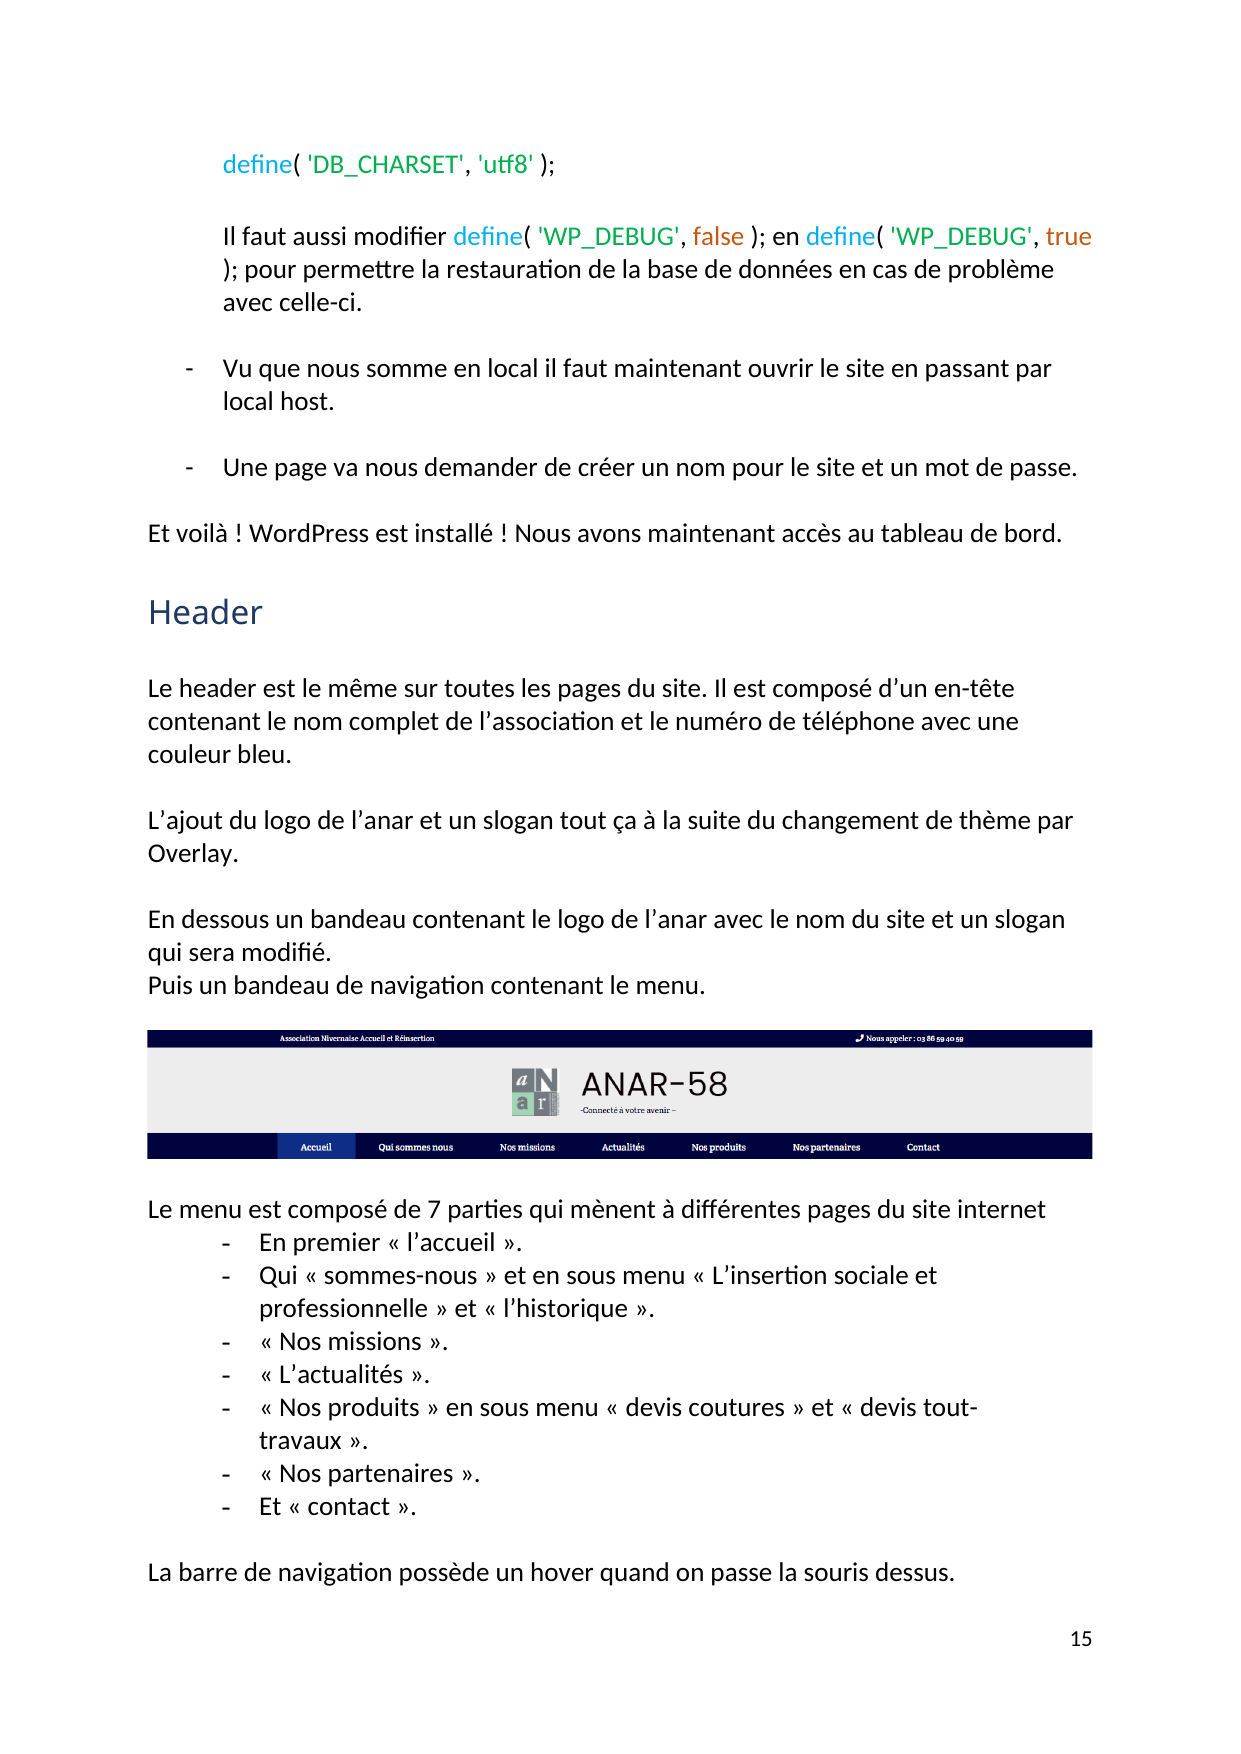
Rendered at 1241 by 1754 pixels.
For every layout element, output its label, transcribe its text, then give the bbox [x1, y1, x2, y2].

list « Nos missions ». [221, 1324, 1092, 1357]
list Il faut aussi modifier define( 'WP_DEBUG', false ); en define( 'WP_DEBUG', true ); pour permettre la restauration de la base de données en cas de problème avec celle-ci. [223, 219, 1092, 318]
text Puis un bandeau de navigation contenant le menu. [148, 968, 1092, 1001]
list define( 'DB_CHARSET', 'utf8' ); [223, 148, 1092, 181]
list « Nos partenaires ». [221, 1456, 1092, 1489]
list « L’actualités ». [221, 1357, 1092, 1390]
text Le menu est composé de 7 parties qui mènent à différentes pages du site internet [148, 1192, 1092, 1225]
list « Nos produits » en sous menu « devis coutures » et « devis tout- travaux ». [221, 1390, 1092, 1456]
picture [147, 1030, 1093, 1159]
list Et « contact ». [221, 1489, 1092, 1522]
subtitle Header [148, 589, 1092, 634]
list Une page va nous demander de créer un nom pour le site et un mot de passe. [185, 450, 1092, 483]
text Et voilà ! WordPress est installé ! Nous avons maintenant accès au tableau de bord. [148, 516, 1092, 549]
list Qui « sommes-nous » et en sous menu « L’insertion sociale et professionnelle » et « l’historique ». [221, 1258, 1092, 1324]
list Vu que nous somme en local il faut maintenant ouvrir le site en passant par local host. [185, 351, 1092, 417]
text La barre de navigation possède un hover quand on passe la souris dessus. [148, 1555, 1092, 1588]
text Le header est le même sur toutes les pages du site. Il est composé d’un en-tête contenant le nom complet de l’association et le numéro de téléphone avec une couleur bleu. [148, 671, 1092, 770]
list En premier « l’accueil ». [221, 1225, 1092, 1258]
text En dessous un bandeau contenant le logo de l’anar avec le nom du site et un slogan qui sera modifié. [148, 902, 1092, 968]
text L’ajout du logo de l’anar et un slogan tout ça à la suite du changement de thème par Overlay. [148, 803, 1092, 869]
